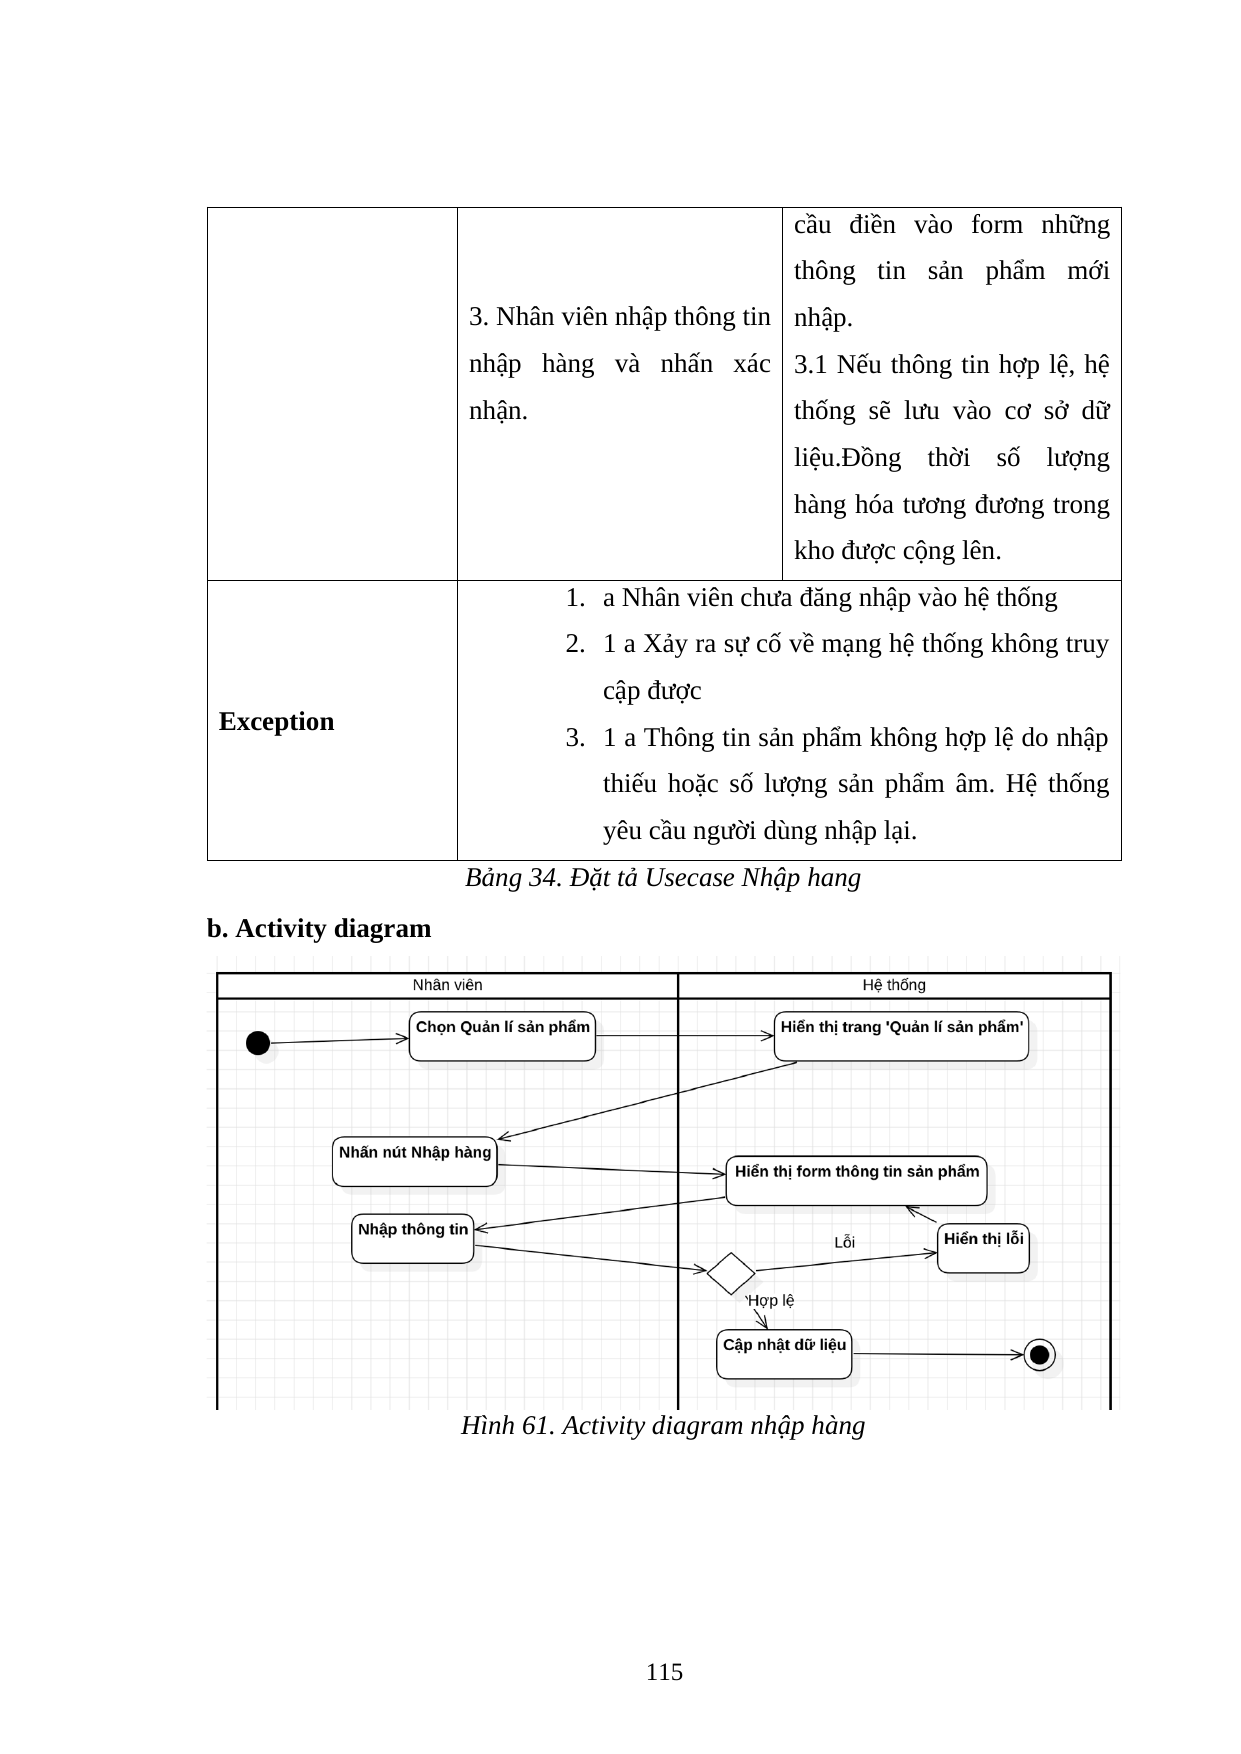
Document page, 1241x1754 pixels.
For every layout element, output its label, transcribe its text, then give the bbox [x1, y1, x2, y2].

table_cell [783, 208, 1121, 580]
picture [206, 956, 1121, 1410]
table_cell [458, 208, 782, 580]
subtitle b. Activity diagram [207, 913, 1122, 944]
table_cell a Nhân viên chưa đăng nhập vào hệ thống 1 a Xảy ra sự cố về mạng hệ thống không truy cập được 1 a Thông tin sản phẩm không hợp lệ do nhập thiếu hoặc số lượng sản phẩm âm. Hệ thống yêu cầu người dùng nhập lại. [458, 581, 1121, 859]
table_cell Exception [208, 581, 457, 859]
